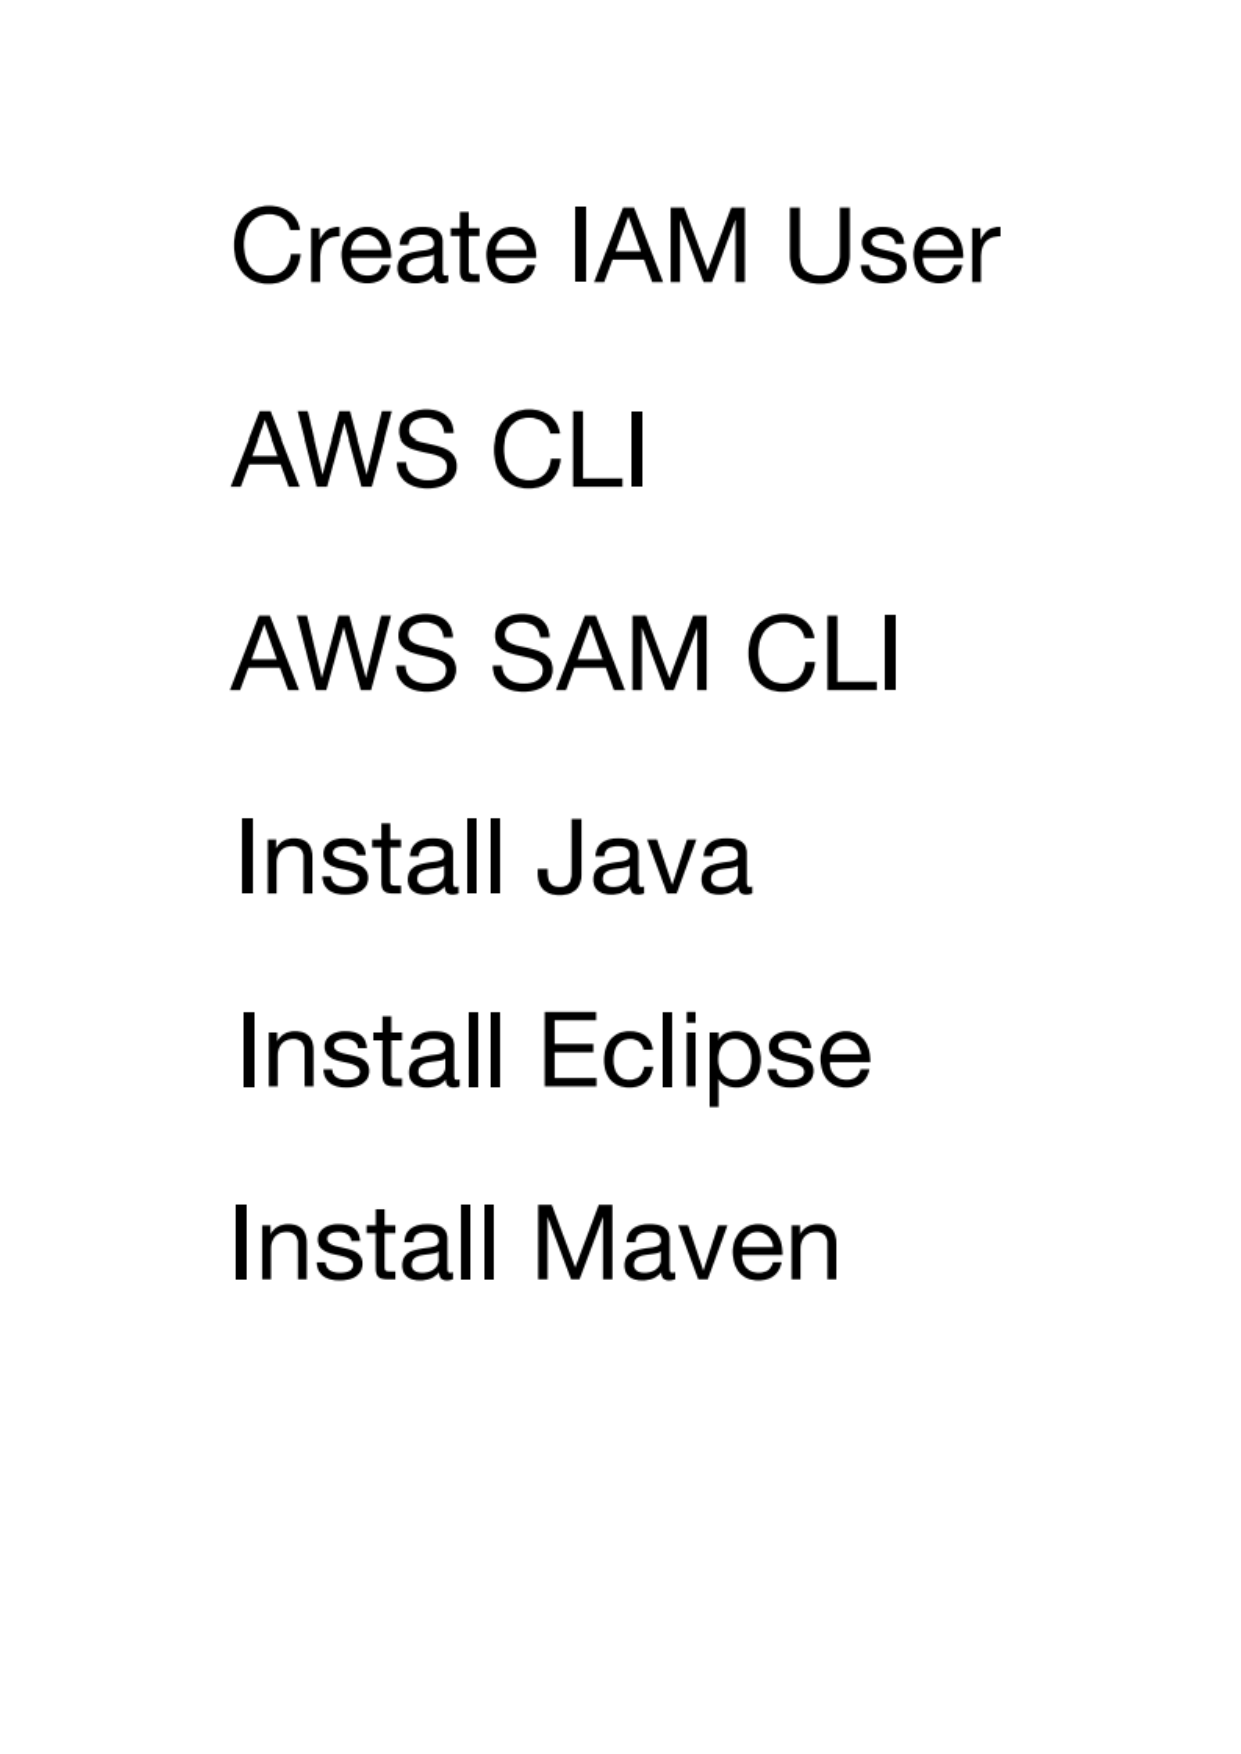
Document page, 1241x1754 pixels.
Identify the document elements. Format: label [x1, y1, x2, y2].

picture [150, 150, 1029, 1330]
